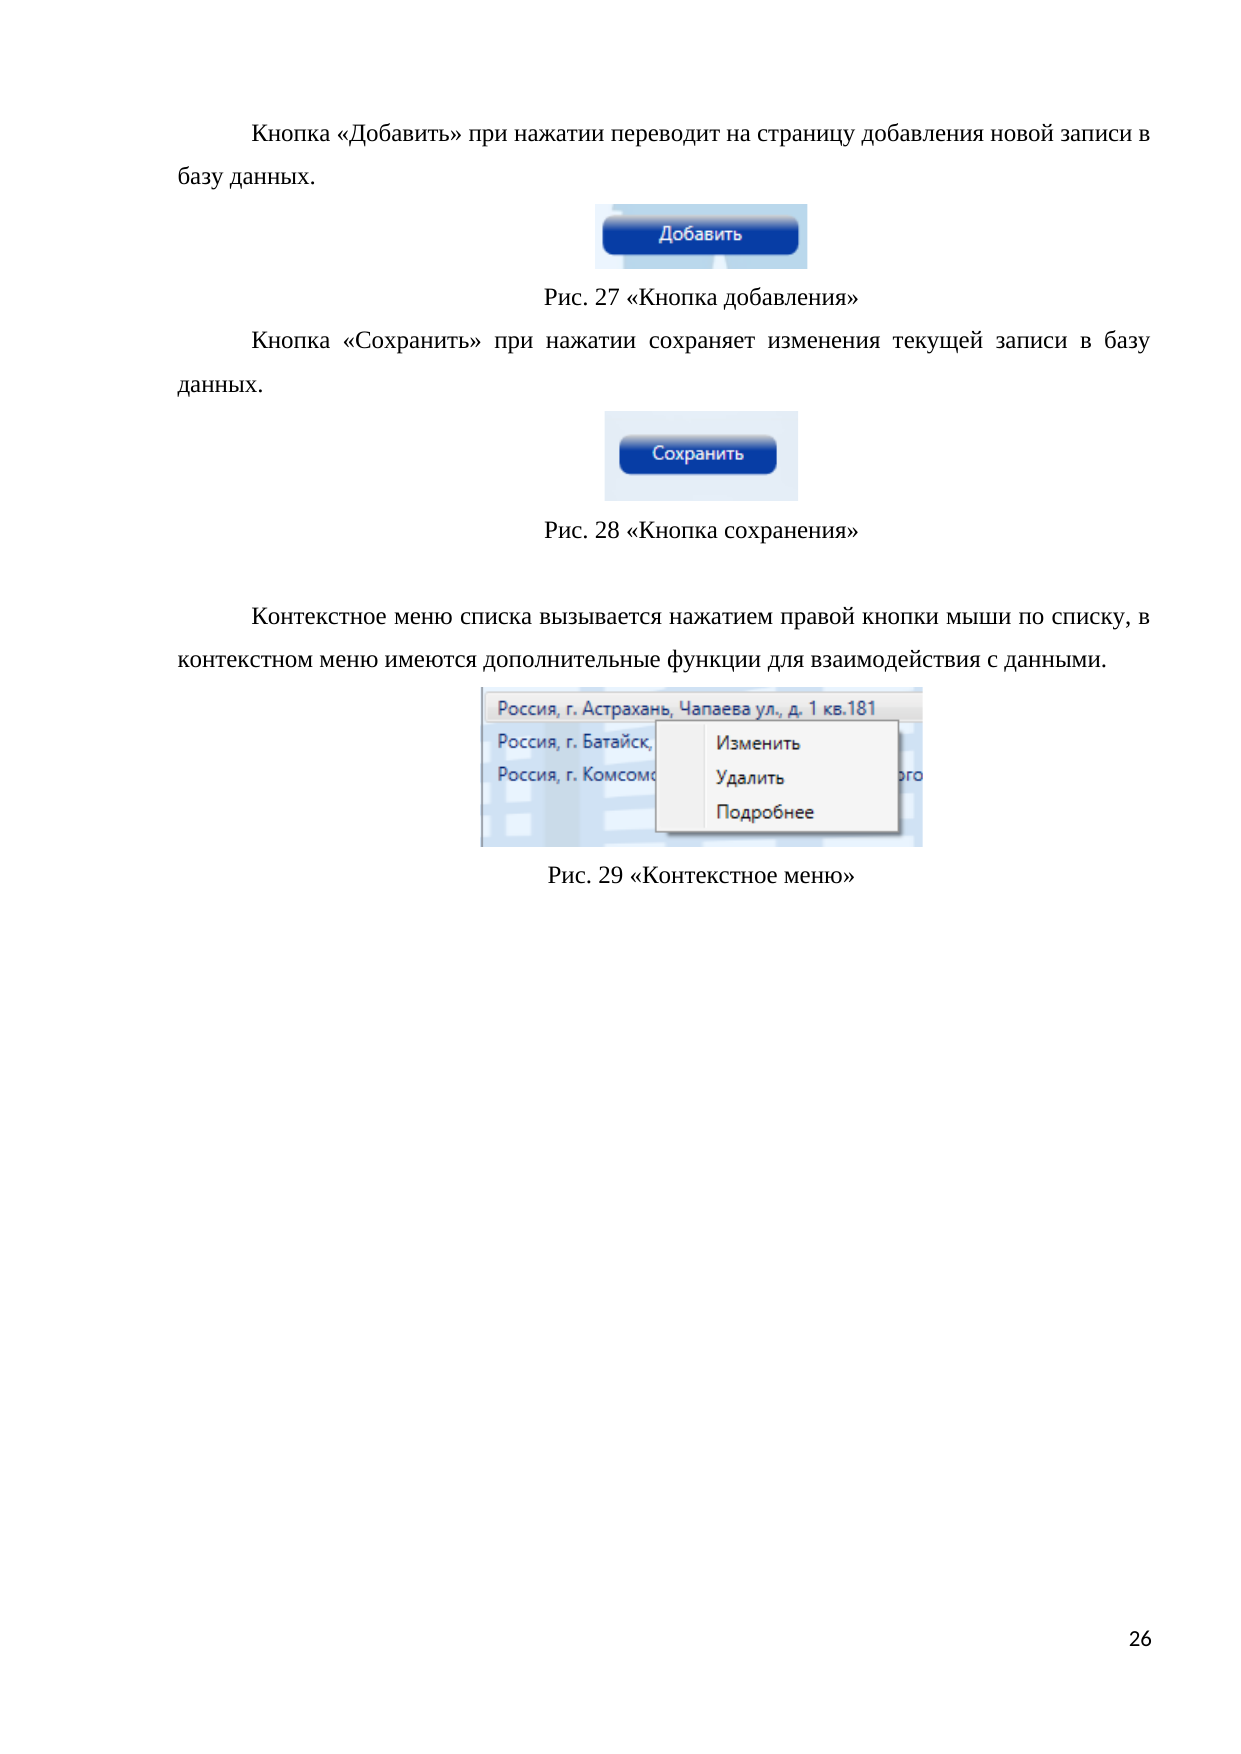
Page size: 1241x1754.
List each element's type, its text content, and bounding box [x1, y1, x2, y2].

text Кнопка «Сохранить» при нажатии сохраняет изменения текущей записи в базу данных. [177, 326, 1152, 397]
picture [480, 687, 923, 847]
text Рис. 28 «Кнопка сохранения» [177, 515, 1152, 543]
text Рис. 29 «Контекстное меню» [177, 861, 1152, 889]
text Контекстное меню списка вызывается нажатием правой кнопки мыши по списку, в контекстном меню имеются дополнительные функции для взаимодействия с данными. [177, 601, 1152, 673]
picture [604, 411, 799, 501]
picture [595, 204, 808, 269]
text Кнопка «Добавить» при нажатии переводит на страницу добавления новой записи в базу данных. [177, 118, 1152, 190]
text Рис. 27 «Кнопка добавления» [177, 282, 1152, 311]
